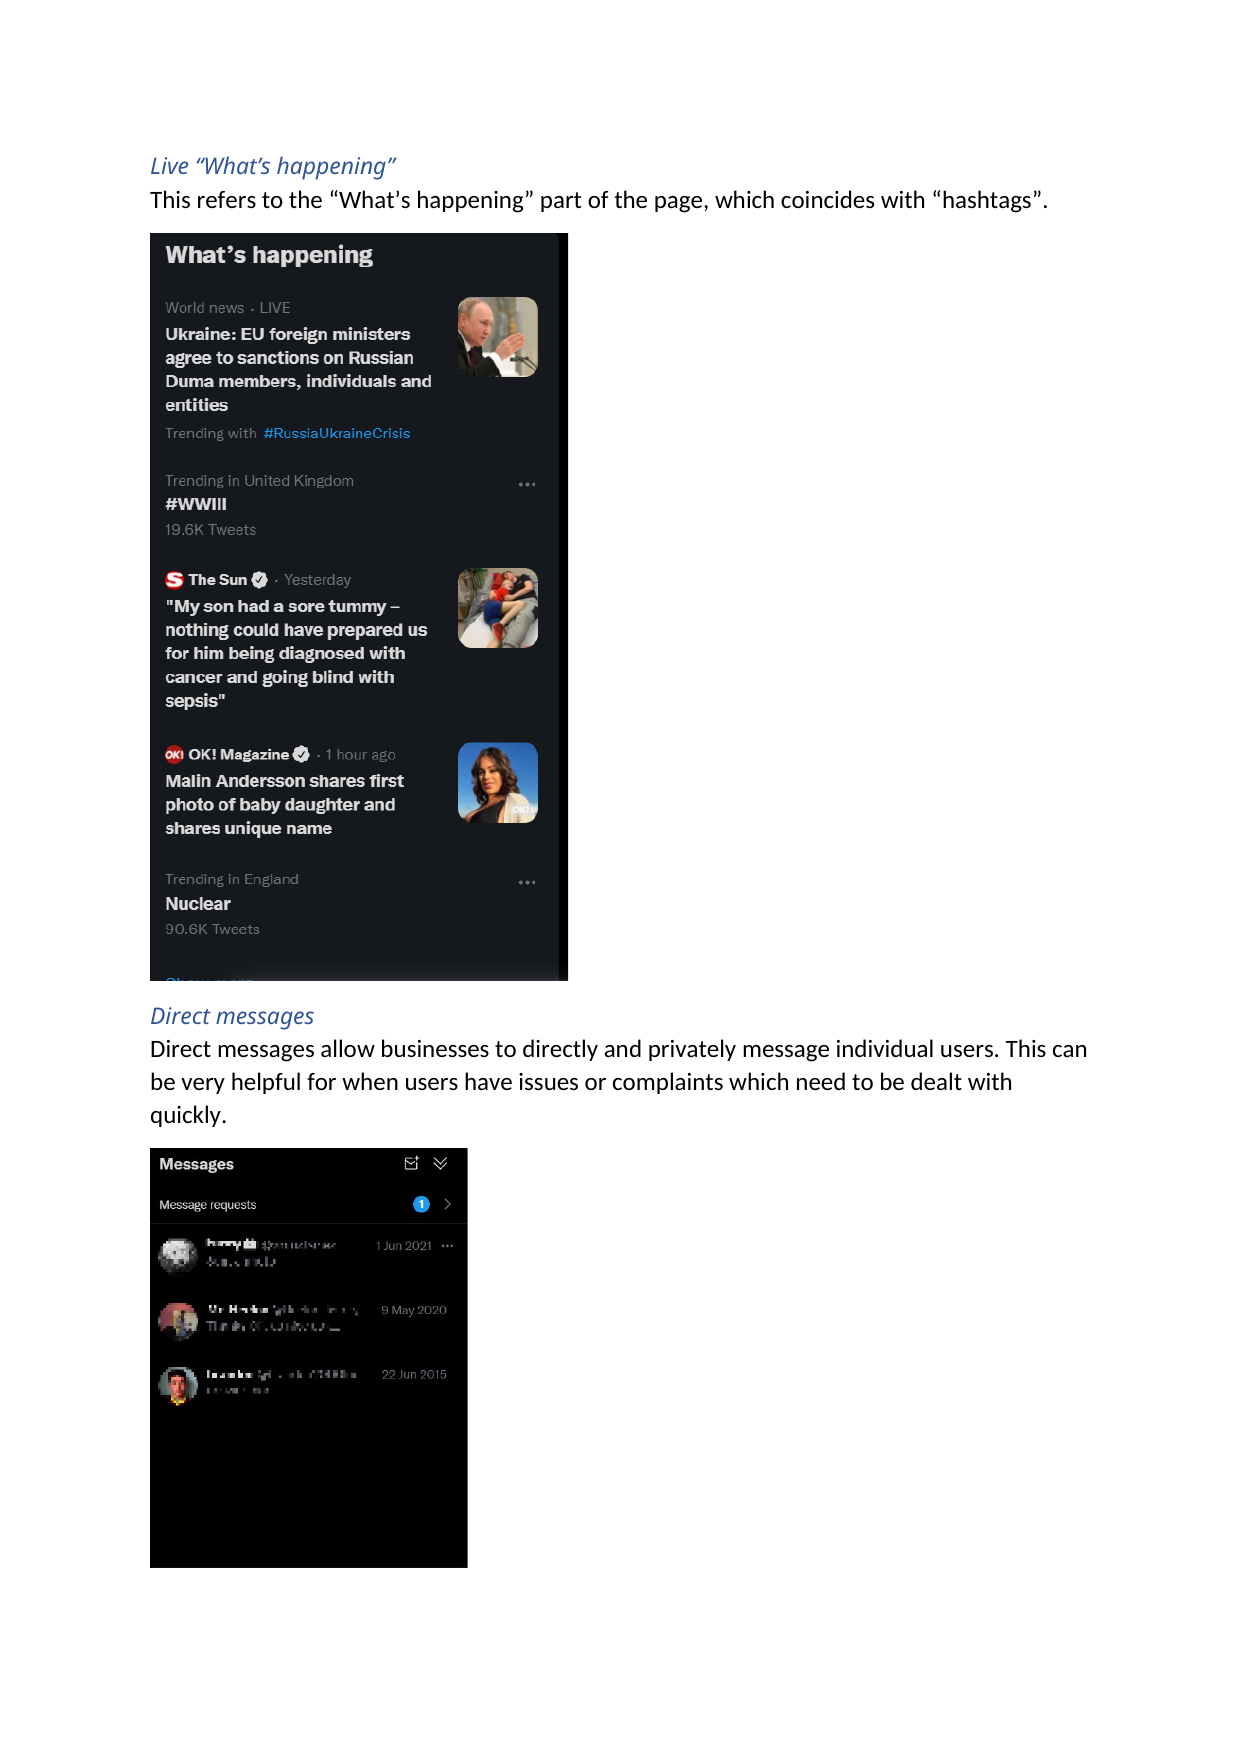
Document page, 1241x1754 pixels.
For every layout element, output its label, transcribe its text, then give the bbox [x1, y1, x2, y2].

picture [150, 1148, 468, 1568]
text This refers to the “What’s happening” part of the page, which coincides with “hashtags”. [150, 184, 1090, 214]
picture [150, 233, 569, 981]
subtitle Direct messages [150, 1000, 1090, 1031]
text Direct messages allow businesses to directly and privately message individual users. This can be very helpful for when users have issues or complaints which need to be dealt with quickly. [150, 1033, 1090, 1130]
subtitle Live “What’s happening” [150, 150, 1090, 181]
